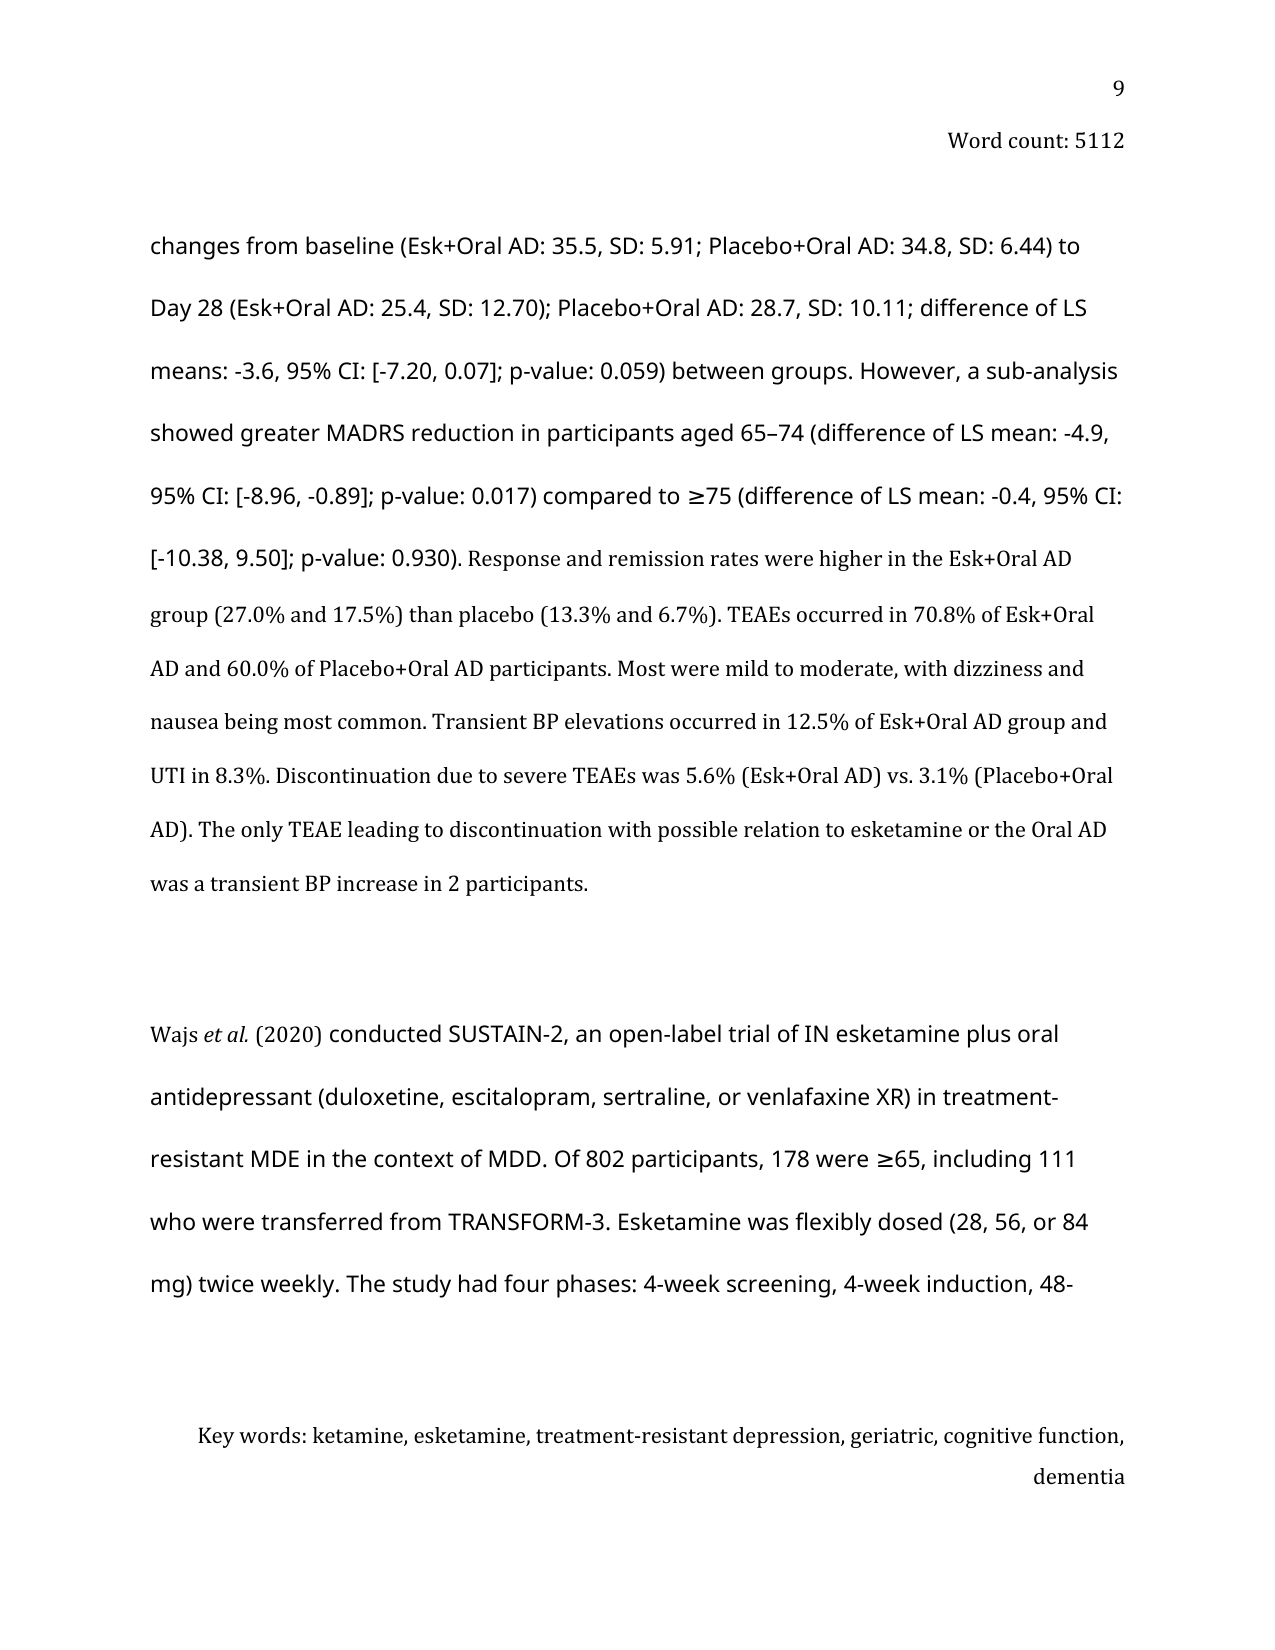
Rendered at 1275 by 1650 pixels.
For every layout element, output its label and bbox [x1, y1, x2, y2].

text [150, 1018, 1125, 1300]
text [150, 230, 1125, 896]
